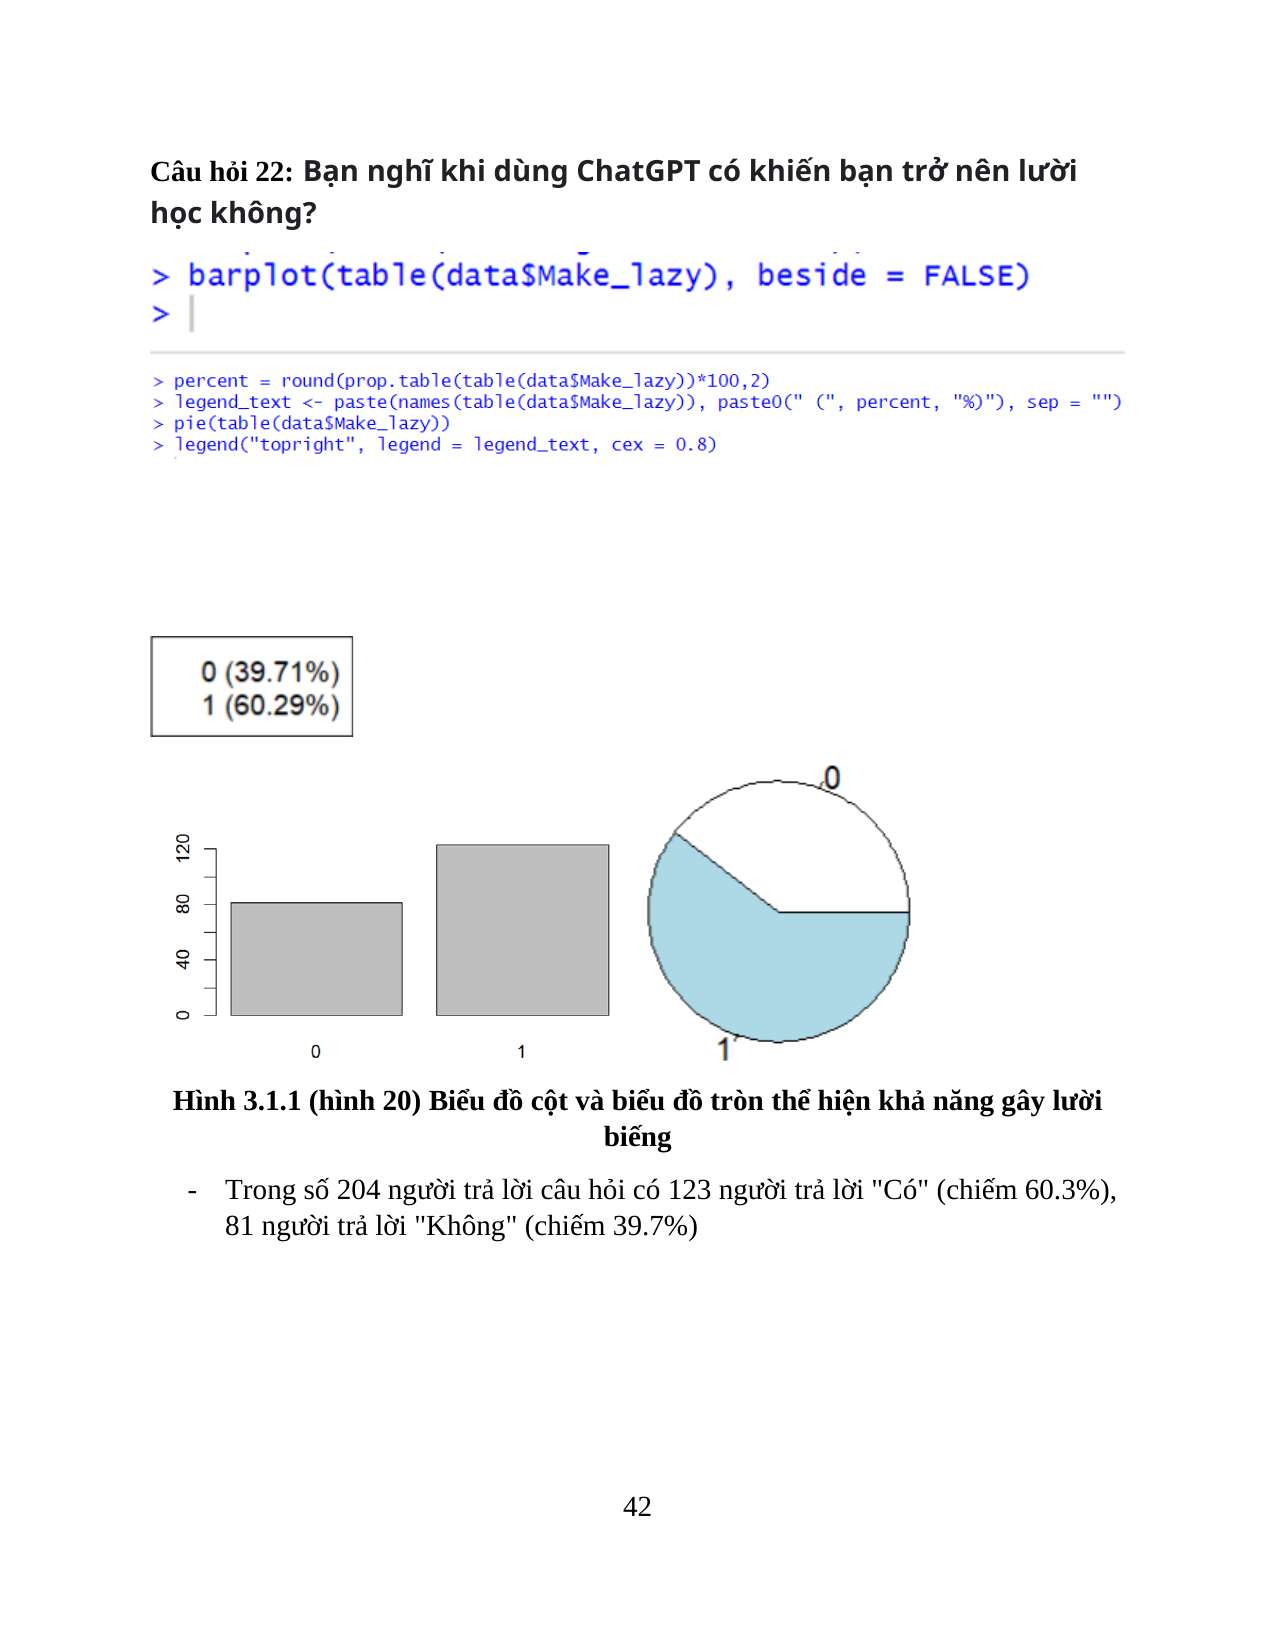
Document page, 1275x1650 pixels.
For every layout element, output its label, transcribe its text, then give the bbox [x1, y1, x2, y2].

picture [150, 756, 920, 1064]
list Trong số 204 người trả lời câu hỏi có 123 người trả lời "Có" (chiếm 60.3%), 81 người trả lời "Không" (chiếm 39.7%) [187, 1172, 1125, 1242]
text Hình 3.1.1 (hình 20) Biểu đồ cột và biểu đồ tròn thể hiện khả năng gây lười biếng [150, 1083, 1125, 1153]
picture [150, 636, 354, 737]
picture [150, 373, 1125, 459]
text Câu hỏi 22: Bạn nghĩ khi dùng ChatGPT có khiến bạn trở nên lười học không? [150, 150, 1125, 232]
picture [150, 252, 1125, 355]
